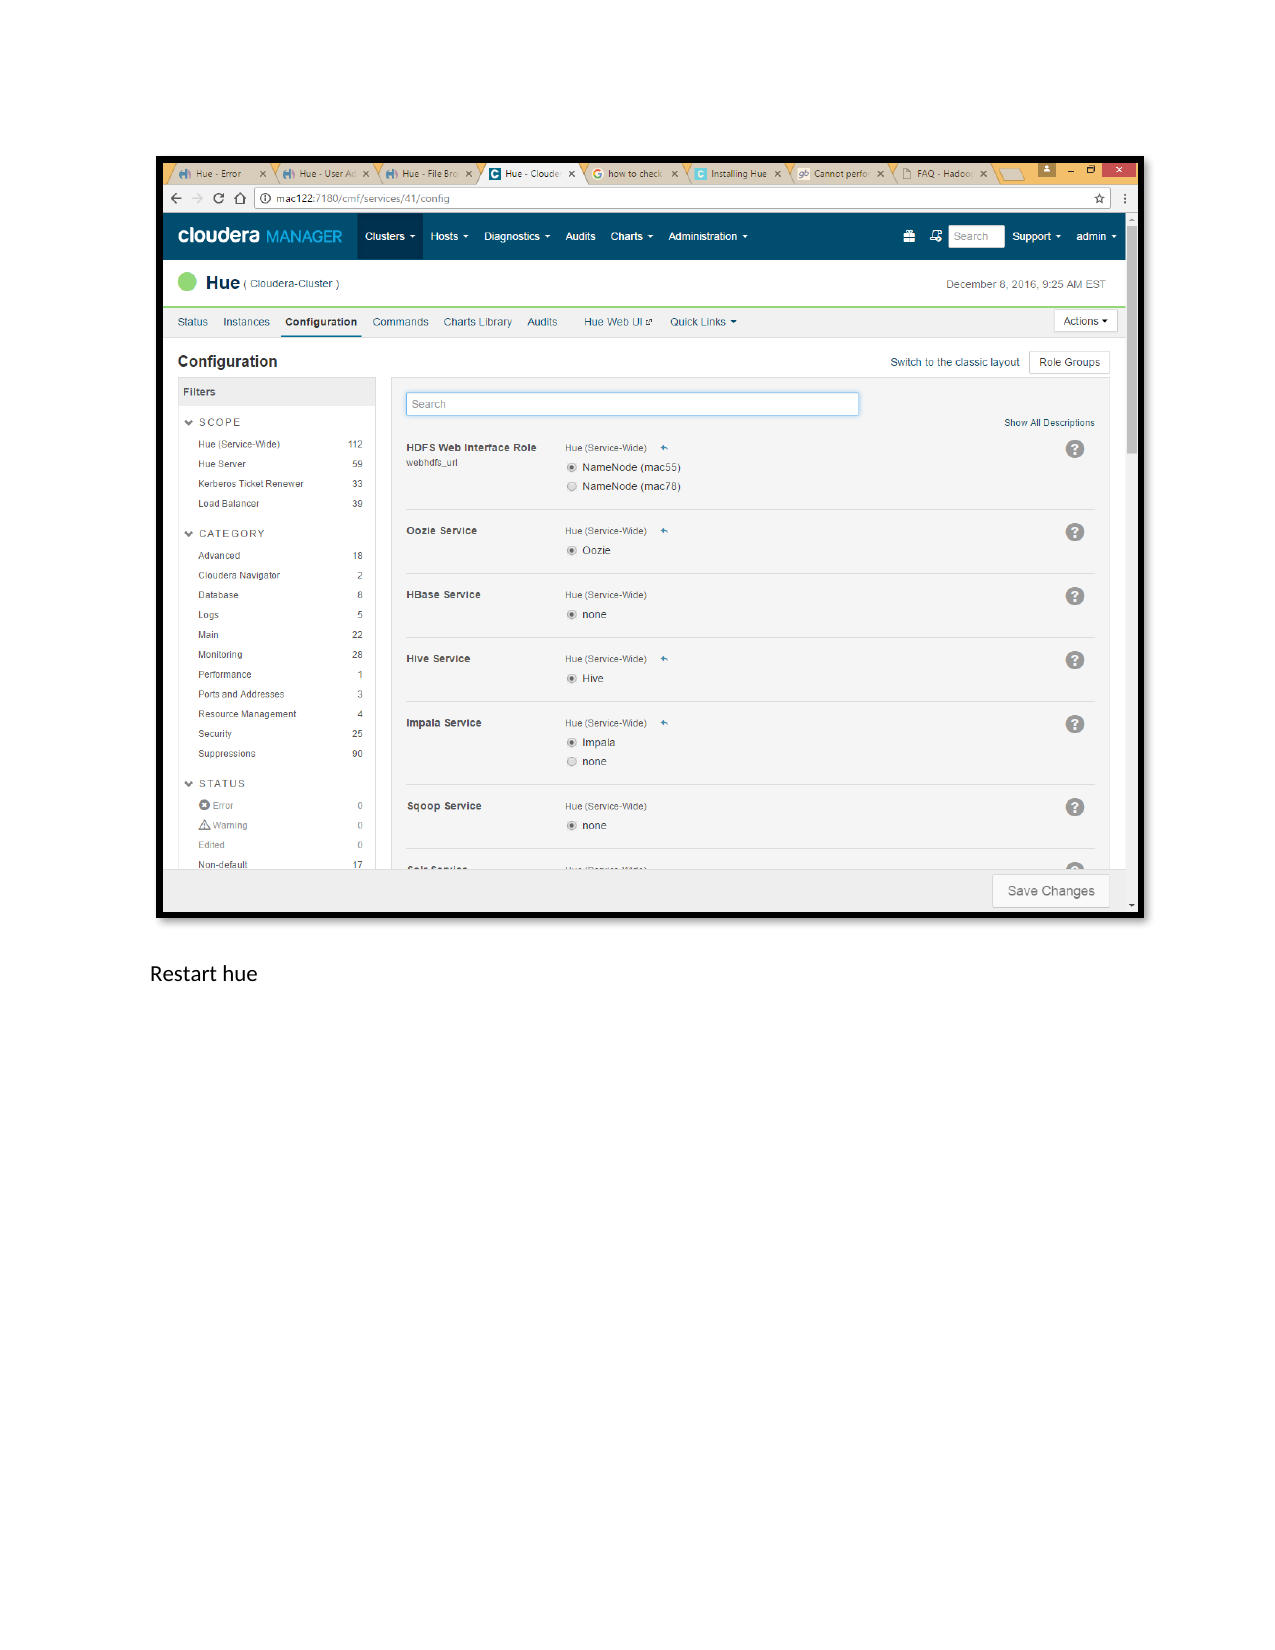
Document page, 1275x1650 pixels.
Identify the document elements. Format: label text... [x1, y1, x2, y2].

picture [490, 235, 501, 239]
picture [949, 226, 1004, 247]
picture [250, 231, 259, 242]
picture [904, 231, 914, 236]
text Restart hue [150, 959, 1125, 987]
picture [698, 235, 708, 239]
picture [163, 163, 1138, 912]
picture [359, 215, 422, 258]
picture [243, 231, 248, 242]
picture [179, 231, 187, 242]
picture [191, 228, 216, 242]
picture [219, 228, 239, 242]
